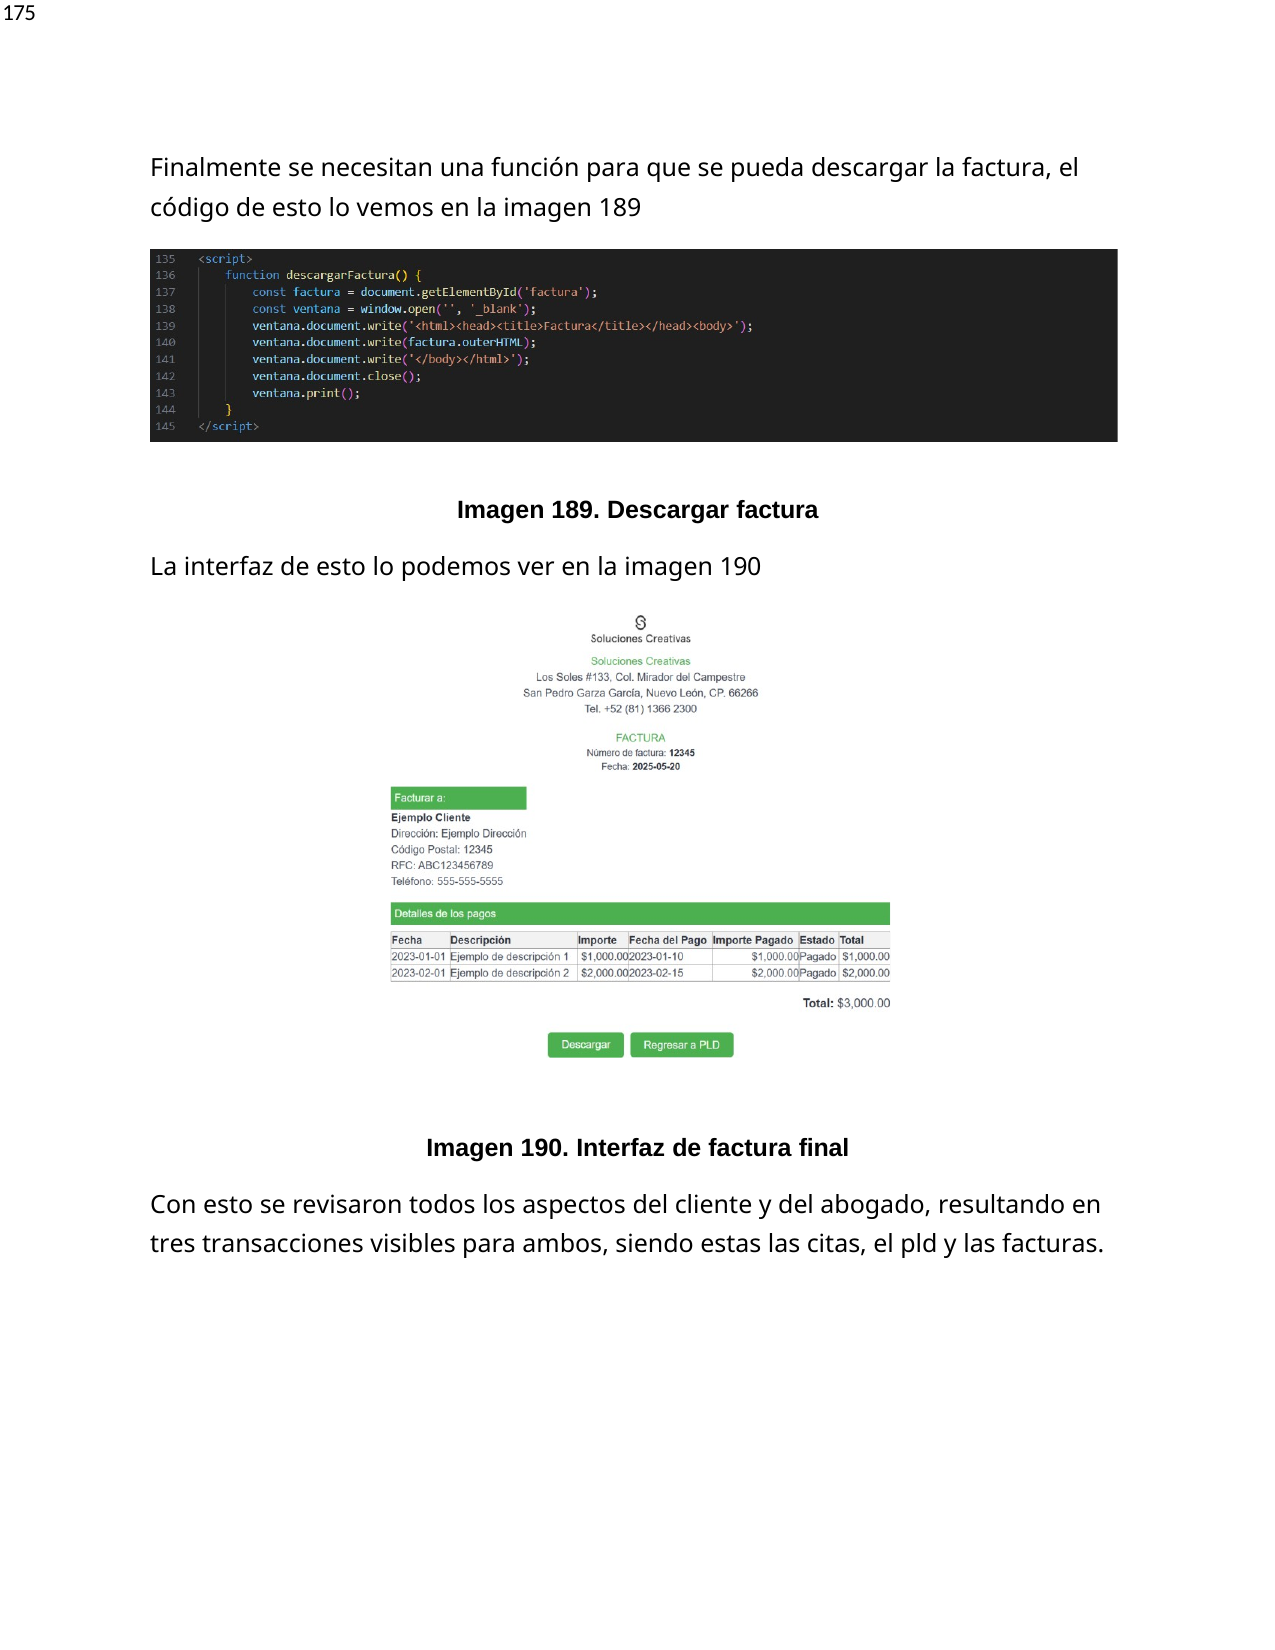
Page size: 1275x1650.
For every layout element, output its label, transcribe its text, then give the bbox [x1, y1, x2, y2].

subtitle Imagen 190. Interfaz de factura final [151, 1133, 1124, 1162]
picture [390, 615, 891, 1058]
picture [150, 249, 1118, 442]
subtitle Imagen 189. Descargar factura [151, 495, 1124, 523]
text Con esto se revisaron todos los aspectos del cliente y del abogado, resultando en tres transacciones visibles para ambos, siendo estas las citas, el pld y las facturas. [150, 1187, 1119, 1260]
text Finalmente se necesitan una función para que se pueda descargar la factura, el código de esto lo vemos en la imagen 189 [150, 150, 1119, 223]
text La interfaz de esto lo podemos ver en la imagen 190 [150, 549, 1162, 583]
